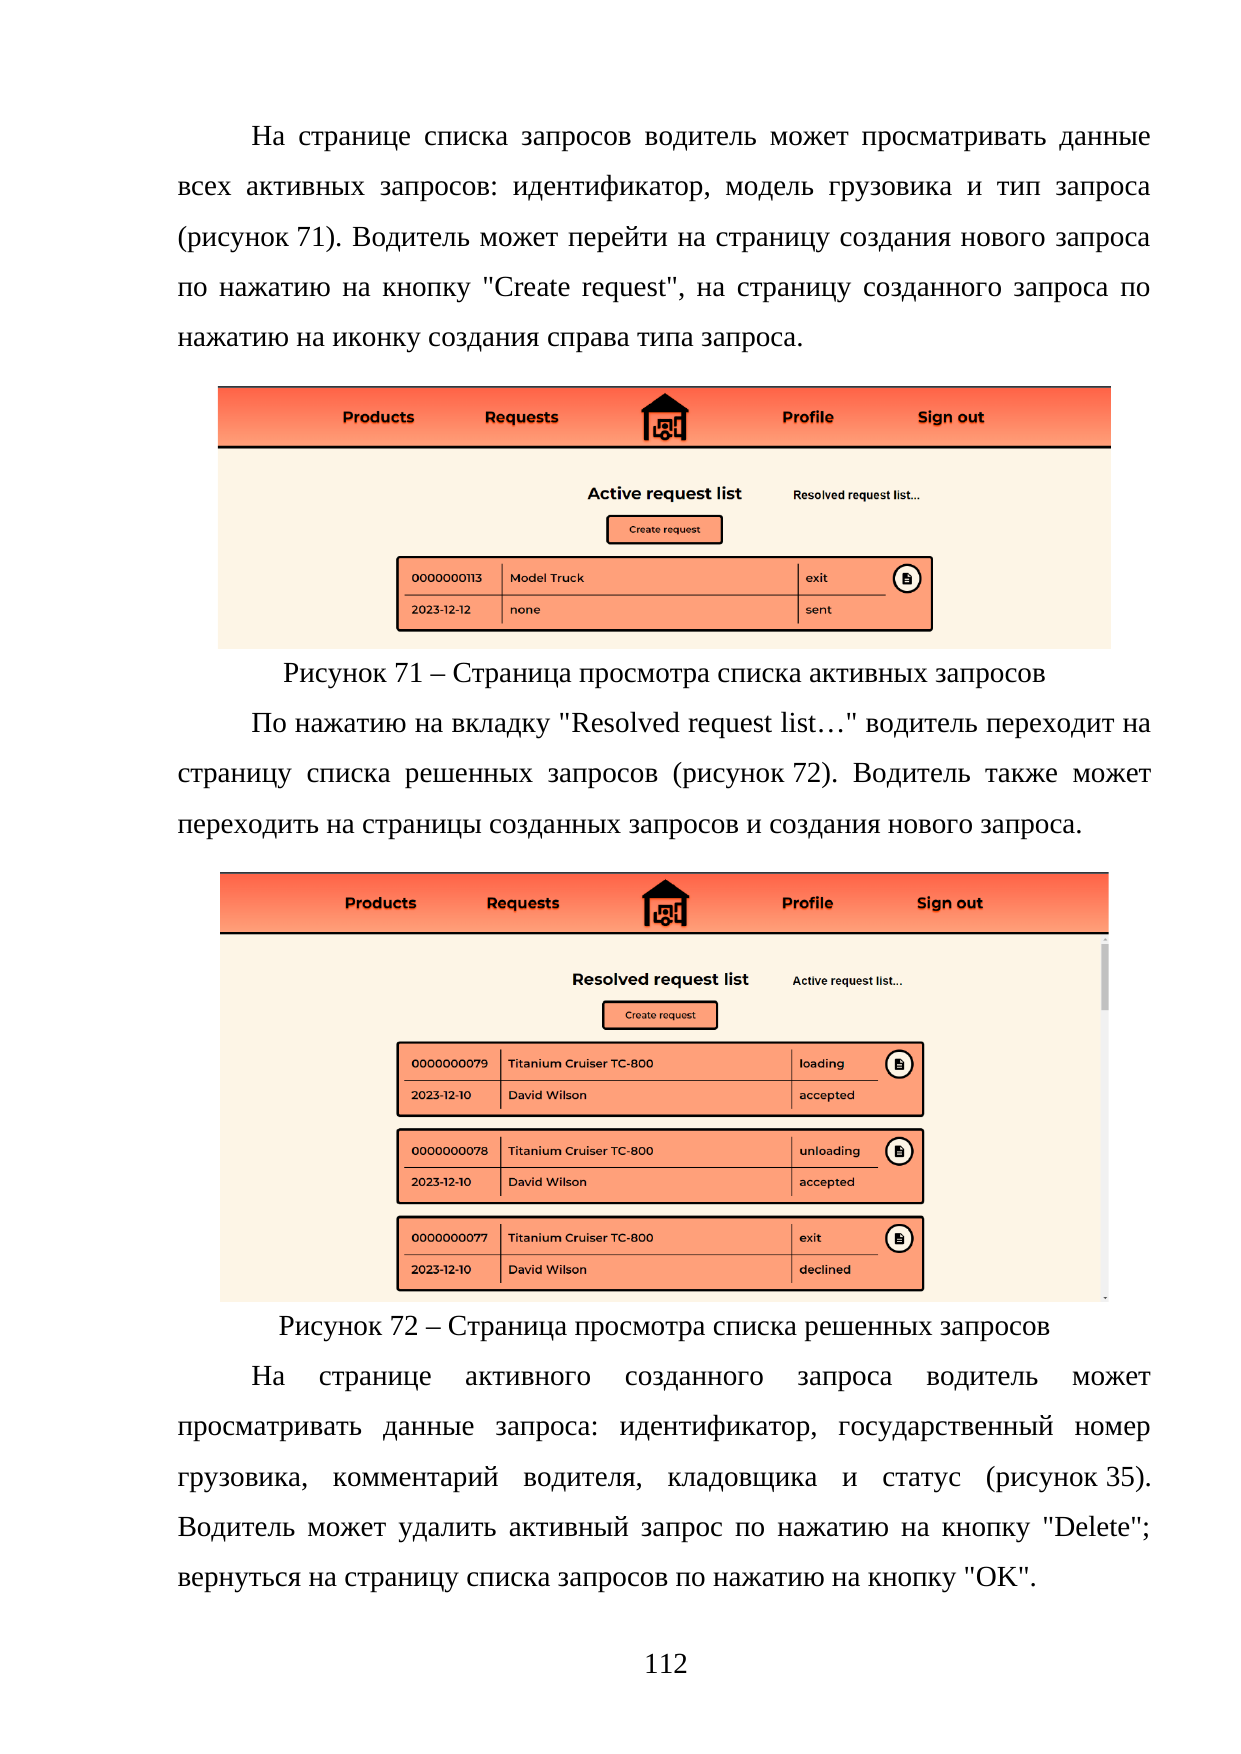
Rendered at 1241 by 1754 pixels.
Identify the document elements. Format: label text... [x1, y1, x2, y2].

title Рисунок 72 – Страница просмотра списка решенных запросов [177, 1308, 1152, 1341]
picture [220, 872, 1109, 1302]
text По нажатию на вкладку "Resolved request list…" водитель переходит на страницу списка решенных запросов (рисунок 72). Водитель также может переходить на страницы созданных запросов и создания нового запроса. [177, 705, 1152, 839]
title Рисунок 71 – Страница просмотра списка активных запросов [177, 655, 1152, 689]
text На странице списка запросов водитель может просматривать данные всех активных запросов: идентификатор, модель грузовика и тип запроса (рисунок 71). Водитель может перейти на страницу создания нового запроса по нажатию на кнопку "Create request", на страницу созданного запроса по нажатию на иконку создания справа типа запроса. [177, 118, 1152, 353]
picture [217, 386, 1111, 649]
text На странице активного созданного запроса водитель может просматривать данные запроса: идентификатор, государственный номер грузовика, комментарий водителя, кладовщика и статус (рисунок 35). Водитель может удалить активный запрос по нажатию на кнопку "Delete"; вернуться на страницу списка запросов по нажатию на кнопку "OK". [177, 1358, 1152, 1593]
